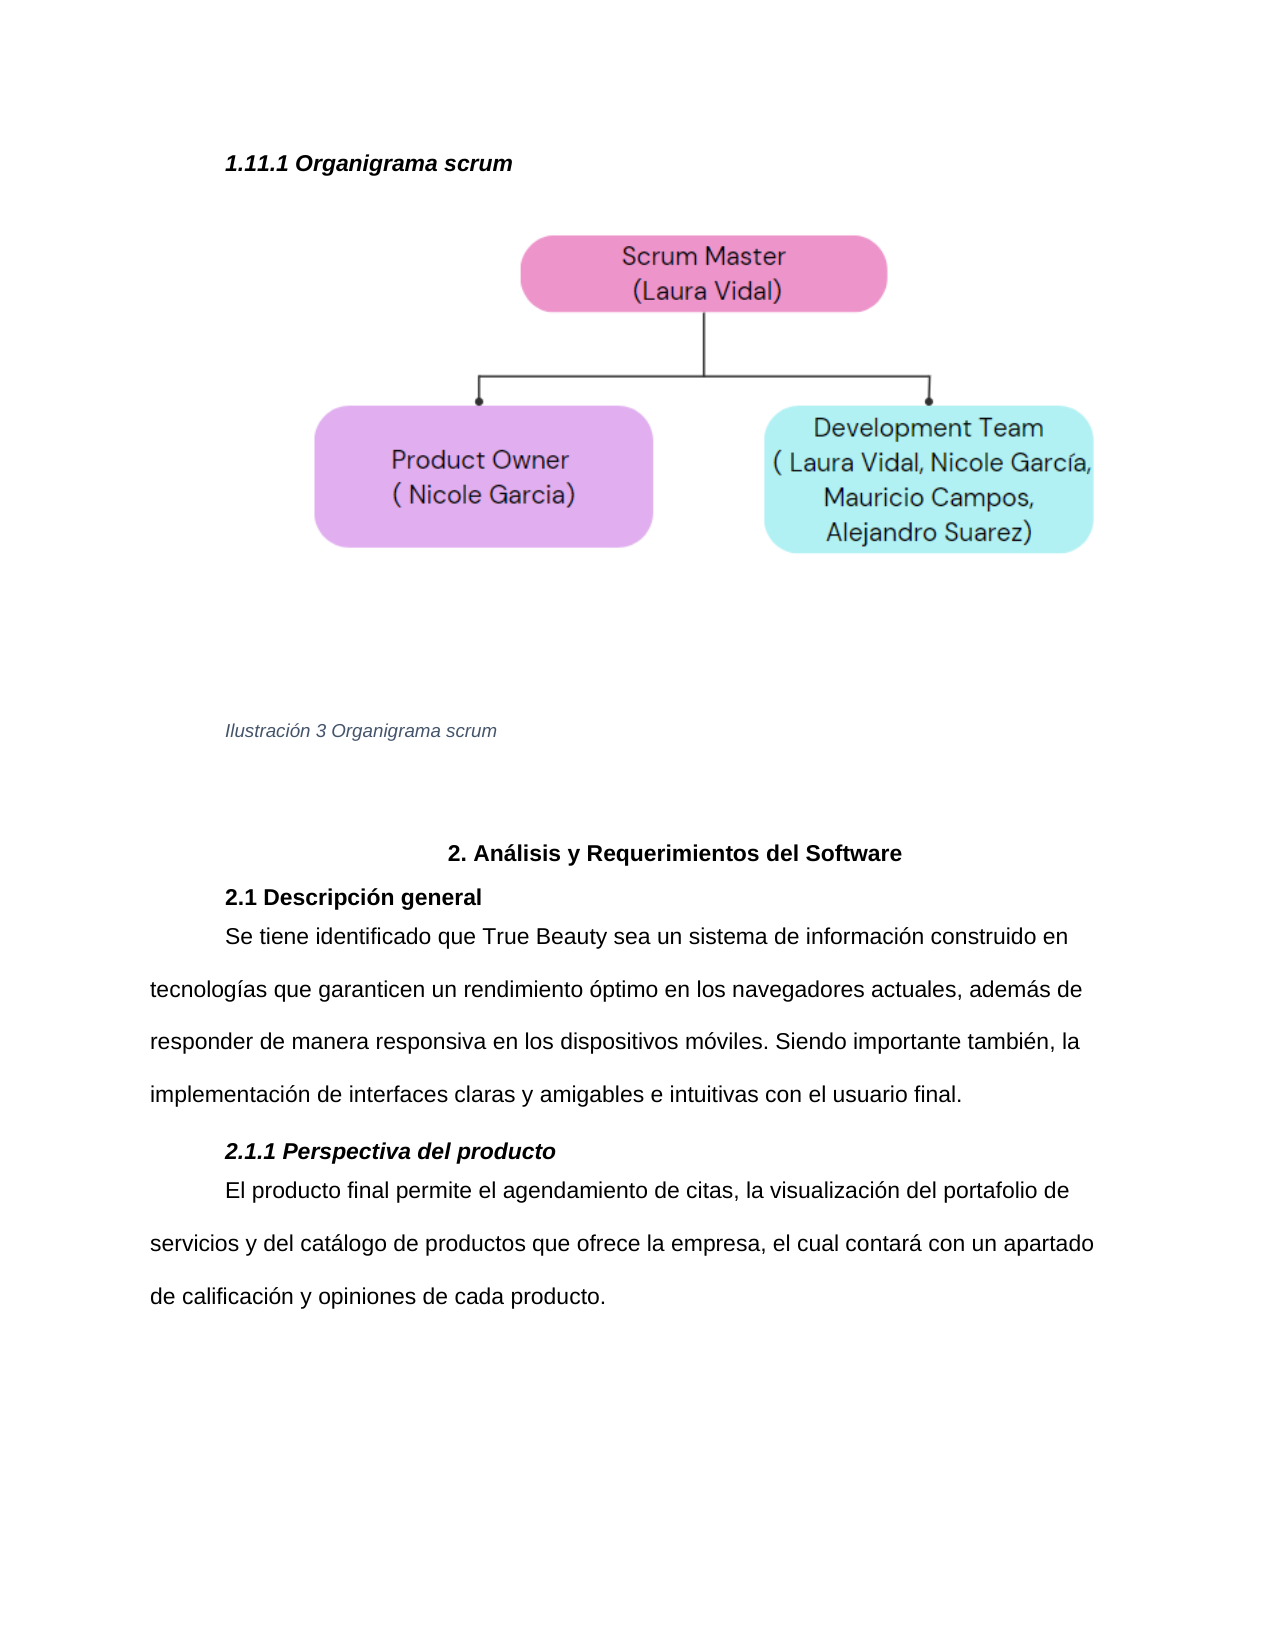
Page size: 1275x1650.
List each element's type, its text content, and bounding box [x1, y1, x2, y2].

text Se tiene identificado que True Beauty sea un sistema de información construido en tecnologías que garanticen un rendimiento óptimo en los navegadores actuales, además de responder de manera responsiva en los dispositivos móviles. Siendo importante también, la implementación de interfaces claras y amigables e intuitivas con el usuario final. [150, 923, 1125, 1107]
subtitle 1.11.1 Organigrama scrum [150, 150, 1125, 176]
picture [225, 178, 1200, 694]
text El producto final permite el agendamiento de citas, la visualización del portafolio de servicios y del catálogo de productos que ofrece la empresa, el cual contará con un apartado de calificación y opiniones de cada producto. [150, 1177, 1125, 1309]
subtitle 2.1 Descripción general [150, 883, 1125, 910]
text Ilustración 3 Organigrama scrum [150, 720, 1125, 741]
subtitle 2.1.1 Perspectiva del producto [150, 1138, 1125, 1164]
subtitle 2. Análisis y Requerimientos del Software [150, 840, 1125, 866]
